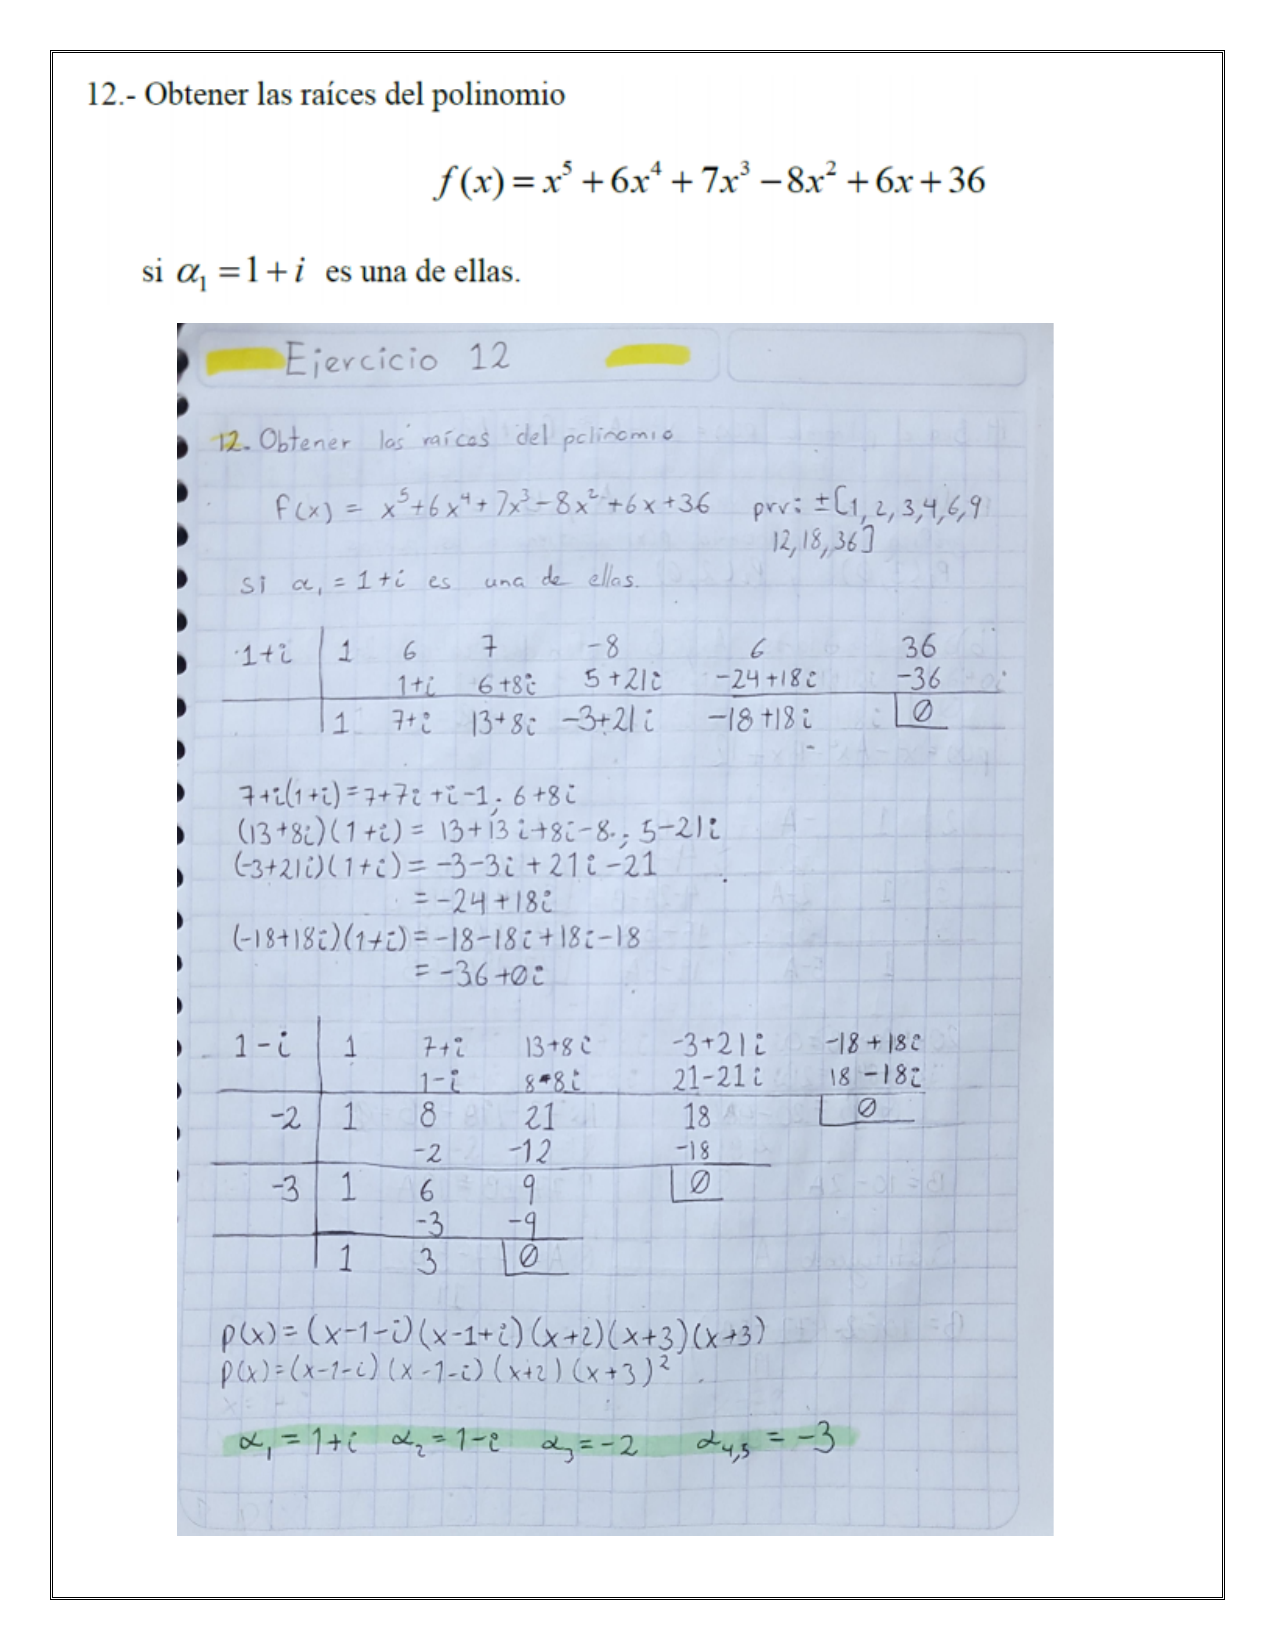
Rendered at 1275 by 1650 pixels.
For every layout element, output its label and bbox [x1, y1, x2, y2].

picture [83, 75, 1005, 305]
picture [177, 323, 1054, 1536]
